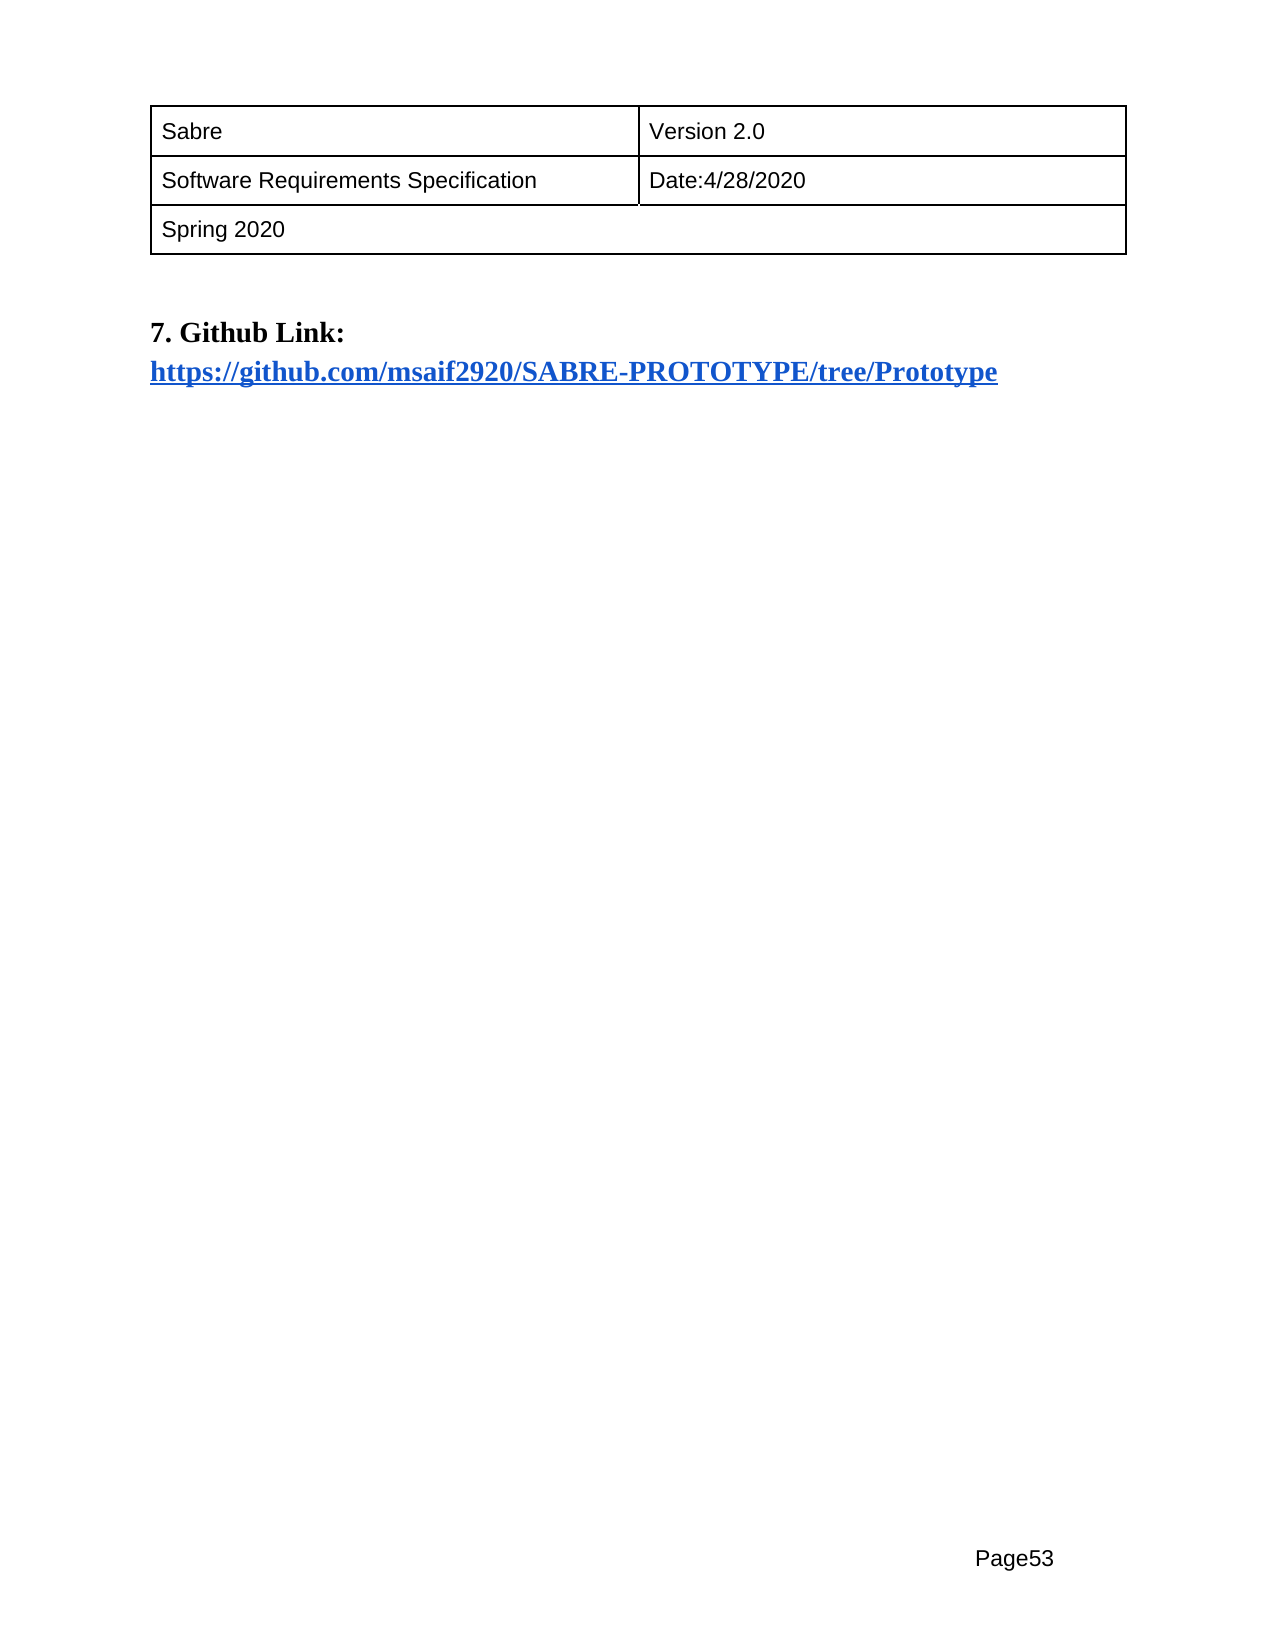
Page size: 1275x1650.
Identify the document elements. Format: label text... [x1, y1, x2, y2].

text 7. Github Link: https://github.com/msaif2920/SABRE-PROTOTYPE/tree/Prototype [150, 316, 1125, 388]
